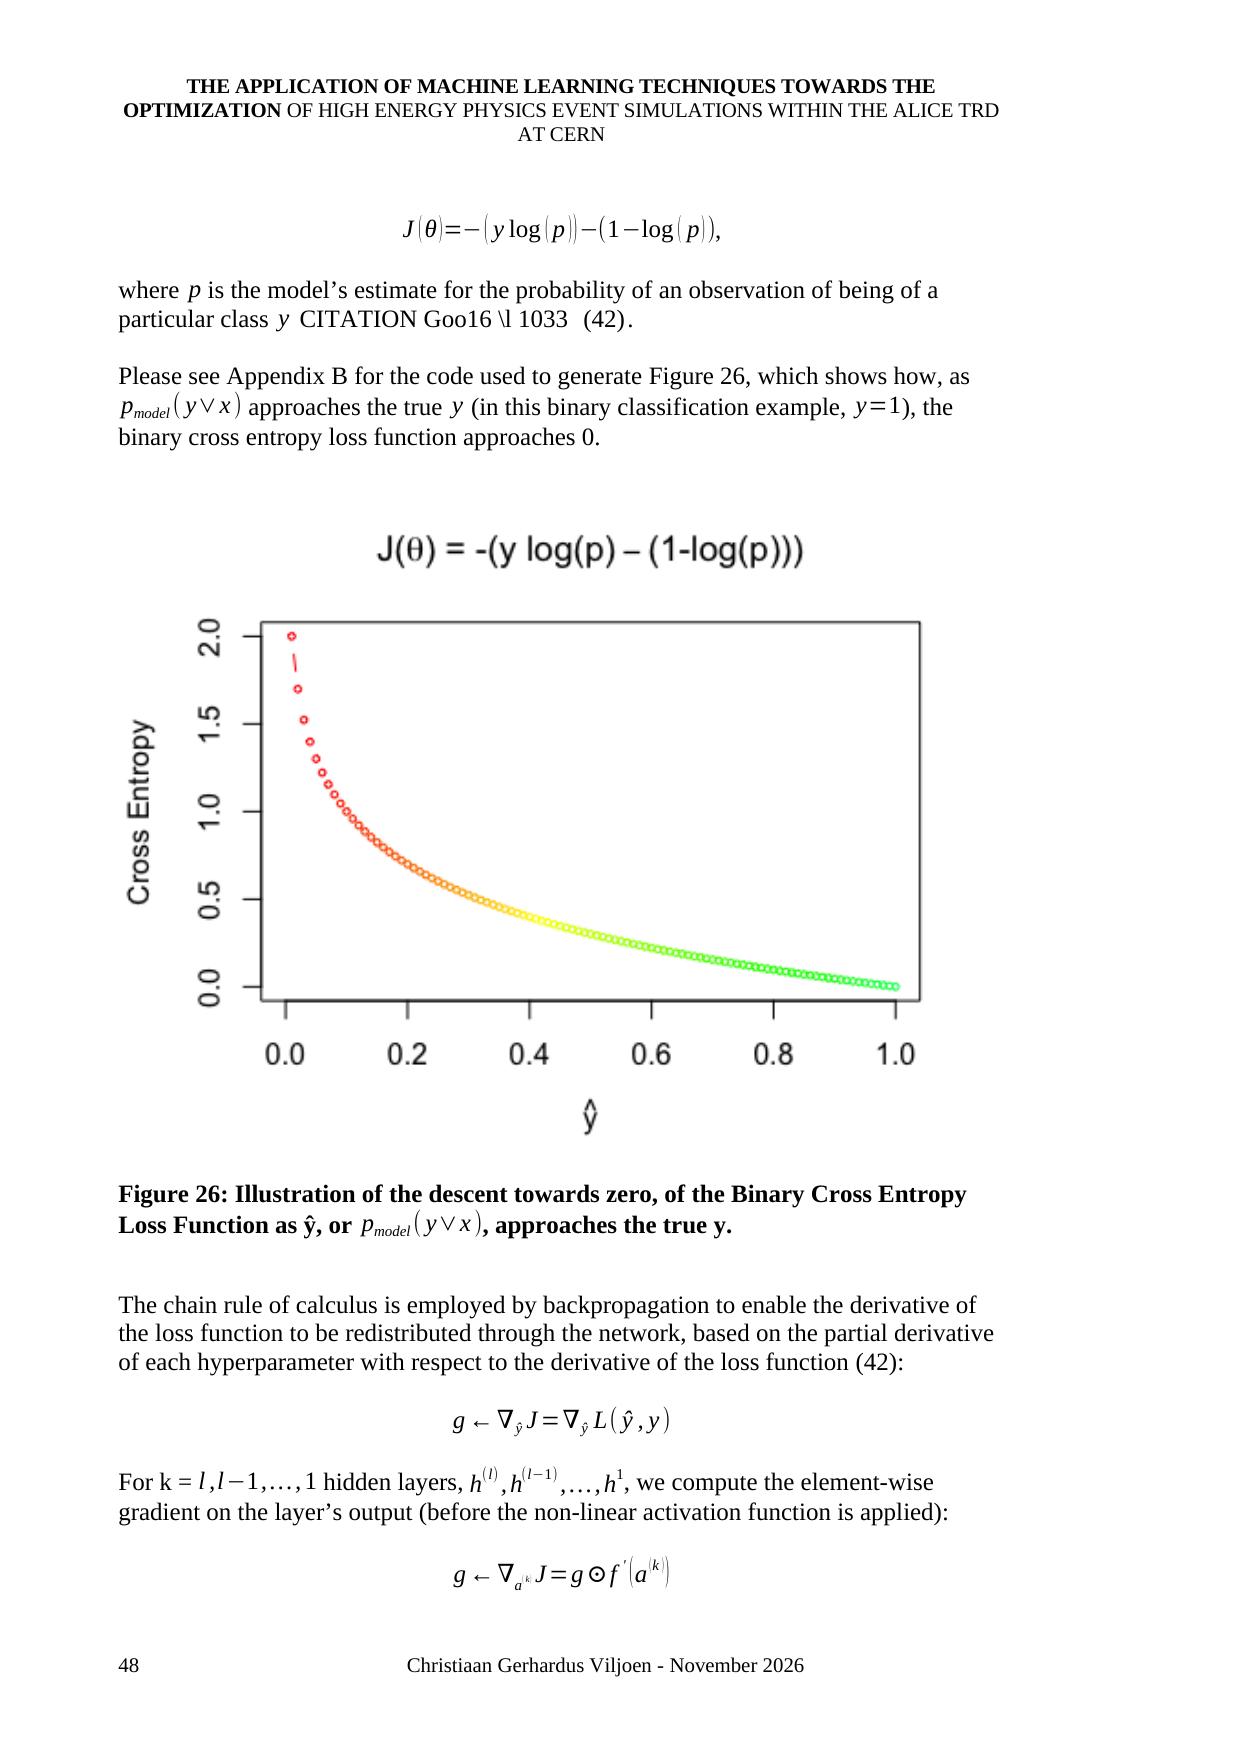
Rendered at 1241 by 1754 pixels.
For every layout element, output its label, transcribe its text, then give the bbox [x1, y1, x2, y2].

text Figure 26: Illustration of the descent towards zero, of the Binary Cross Entropy Loss Function as ŷ, or , approaches the true y. [118, 1179, 1004, 1240]
text where is the model’s estimate for the probability of an observation of being of a particular class . [118, 275, 1004, 332]
text , [118, 212, 1004, 246]
picture [118, 479, 994, 1180]
text Please see Appendix B for the code used to generate Figure 24, which shows how, as approaches the true (in this binary classification example, ), the binary cross entropy loss function approaches 0. [118, 361, 1004, 451]
text The chain rule of calculus is employed by backpropagation to enable the derivative of the loss function to be redistributed through the network, based on the partial derivative of each hyperparameter with respect to the derivative of the loss function: [118, 1290, 1004, 1376]
text For k = hidden layers, , we compute the element-wise gradient on the layer’s output (before the non-linear activation function is applied): [118, 1466, 1004, 1526]
